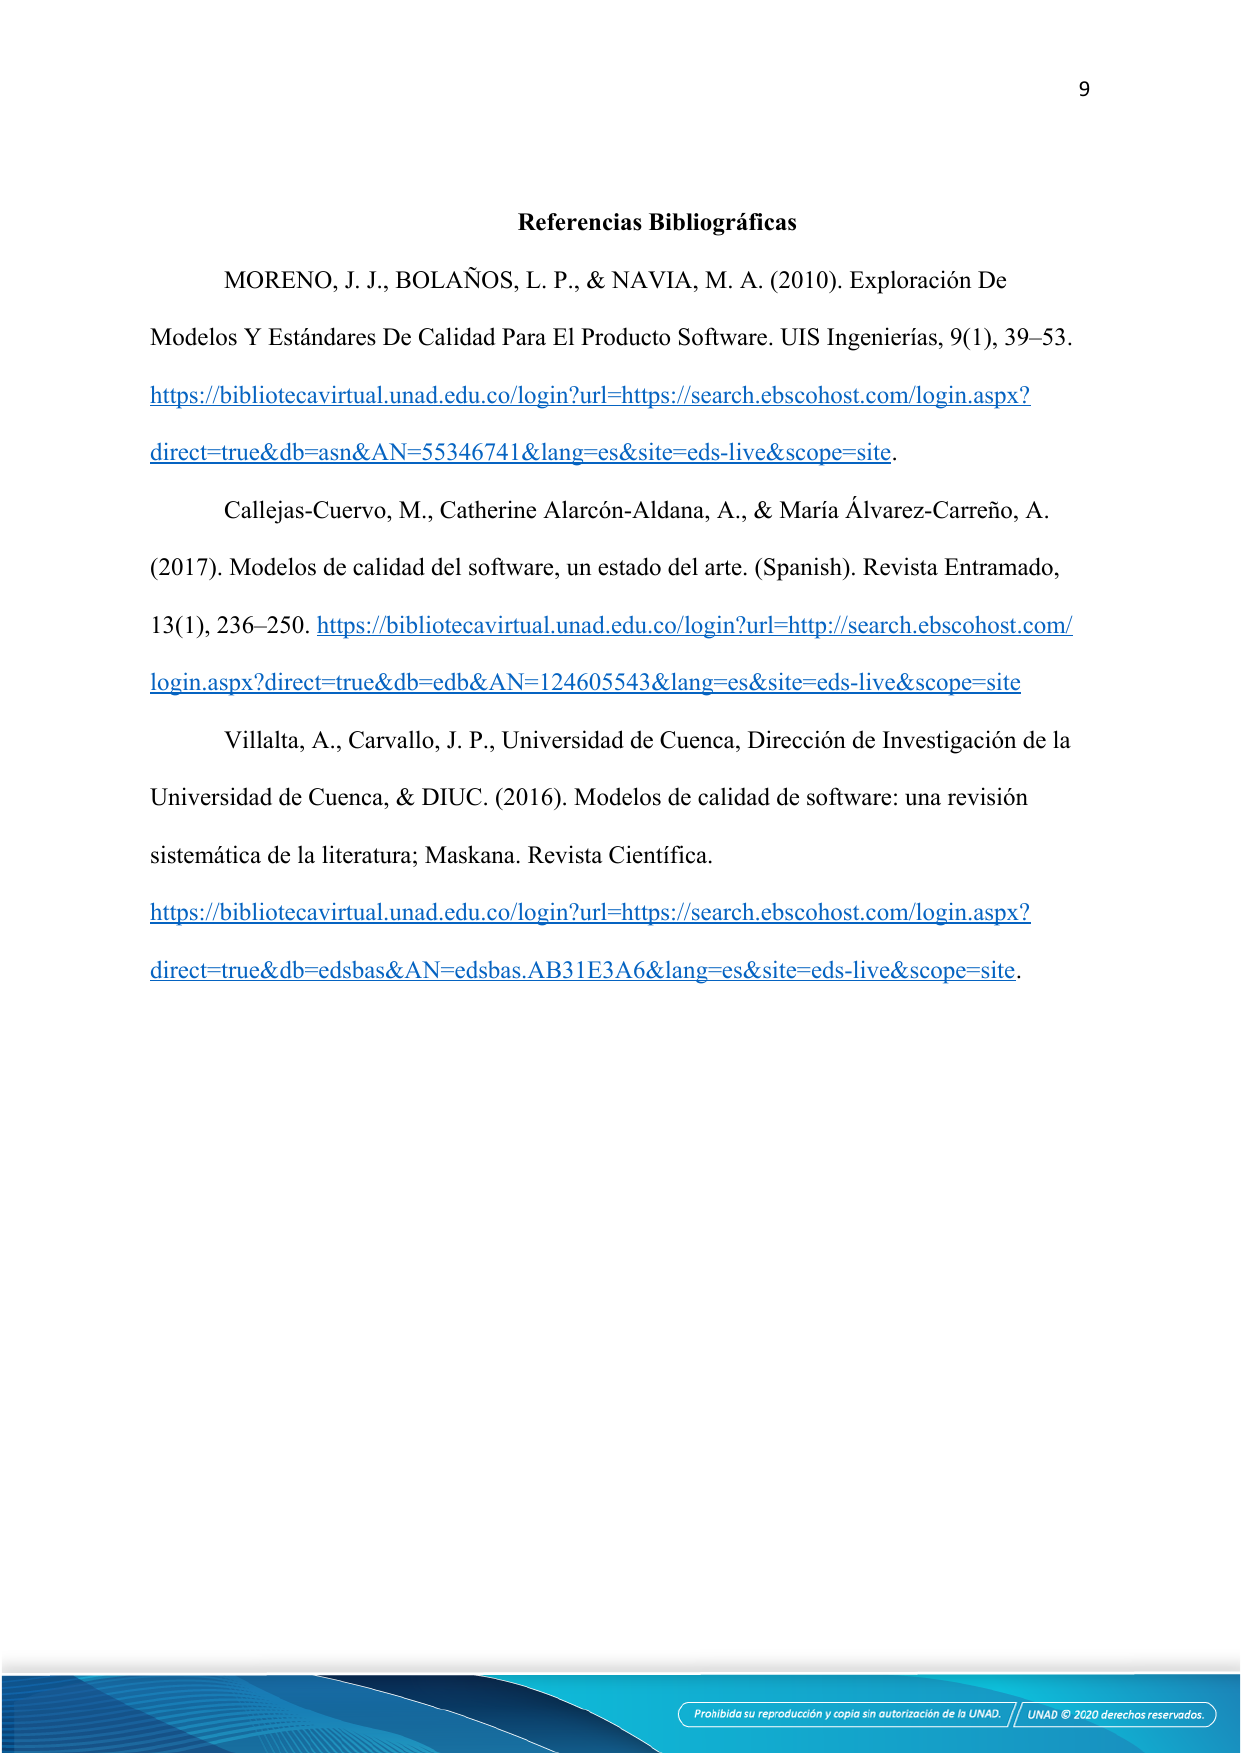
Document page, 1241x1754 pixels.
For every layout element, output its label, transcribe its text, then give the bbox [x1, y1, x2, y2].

text MORENO, J. J., BOLAÑOS, L. P., & NAVIA, M. A. (2010). Exploración De Modelos Y Estándares De Calidad Para El Producto Software. UIS Ingenierías, 9(1), 39–53. https://bibliotecavirtual.unad.edu.co/login?url=https://search.ebscohost.com/login.aspx?direct=true&db=asn&AN=55346741&lang=es&site=eds-live&scope=site. [150, 265, 1090, 466]
text Villalta, A., Carvallo, J. P., Universidad de Cuenca, Dirección de Investigación de la Universidad de Cuenca, & DIUC. (2016). Modelos de calidad de software: una revisión sistemática de la literatura; Maskana. Revista Científica. https://bibliotecavirtual.unad.edu.co/login?url=https://search.ebscohost.com/login.aspx?direct=true&db=edsbas&AN=edsbas.AB31E3A6&lang=es&site=eds-live&scope=site. [150, 725, 1090, 984]
text Referencias Bibliográficas [150, 207, 1090, 236]
text Callejas-Cuervo, M., Catherine Alarcón-Aldana, A., & María Álvarez-Carreño, A. (2017). Modelos de calidad del software, un estado del arte. (Spanish). Revista Entramado, 13(1), 236–250. https://bibliotecavirtual.unad.edu.co/login?url=http://search.ebscohost.com/login.aspx?direct=true&db=edb&AN=124605543&lang=es&site=eds-live&scope=site [150, 495, 1090, 696]
picture [1, 1624, 1241, 1753]
